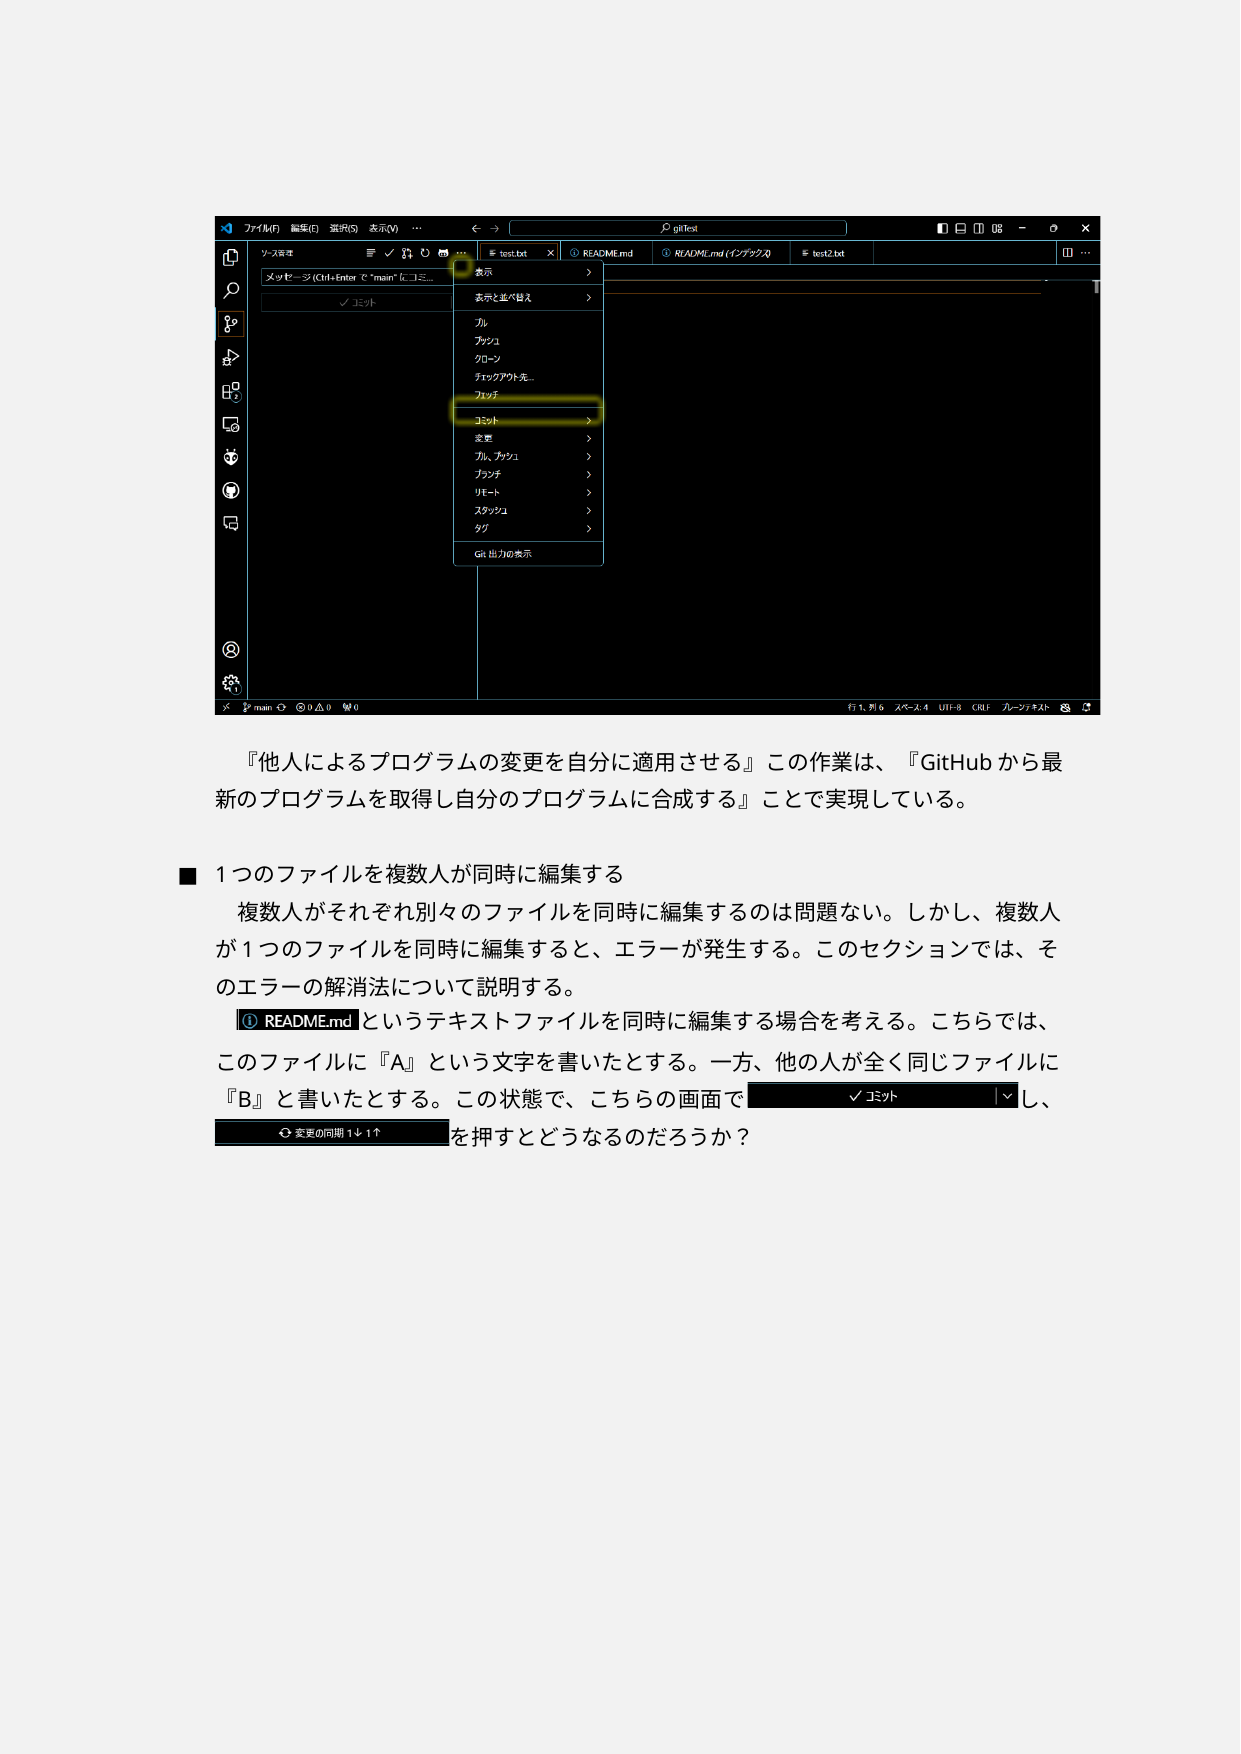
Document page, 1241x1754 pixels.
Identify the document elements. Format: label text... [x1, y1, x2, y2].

list 1つのファイルを複数人が同時に編集する [177, 854, 1063, 892]
picture [214, 216, 1101, 715]
list 『他人によるプログラムの変更を自分に適用させる』この作業は、『GitHubから最新のプログラムを取得し自分のプログラムに合成する』ことで実現している。 [215, 742, 1063, 817]
list 複数人がそれぞれ別々のファイルを同時に編集するのは問題ない。しかし、複数人が1つのファイルを同時に編集すると、エラーが発生する。このセクションでは、そのエラーの解消法について説明する。 [215, 892, 1063, 1004]
list というテキストファイルを同時に編集する場合を考える。こちらでは、このファイルに『A』という文字を書いたとする。一方、他の人が全く同じファイルに『B』と書いたとする。この状態で、こちらの画面でし、を押すとどうなるのだろうか？ [215, 1004, 1063, 1154]
